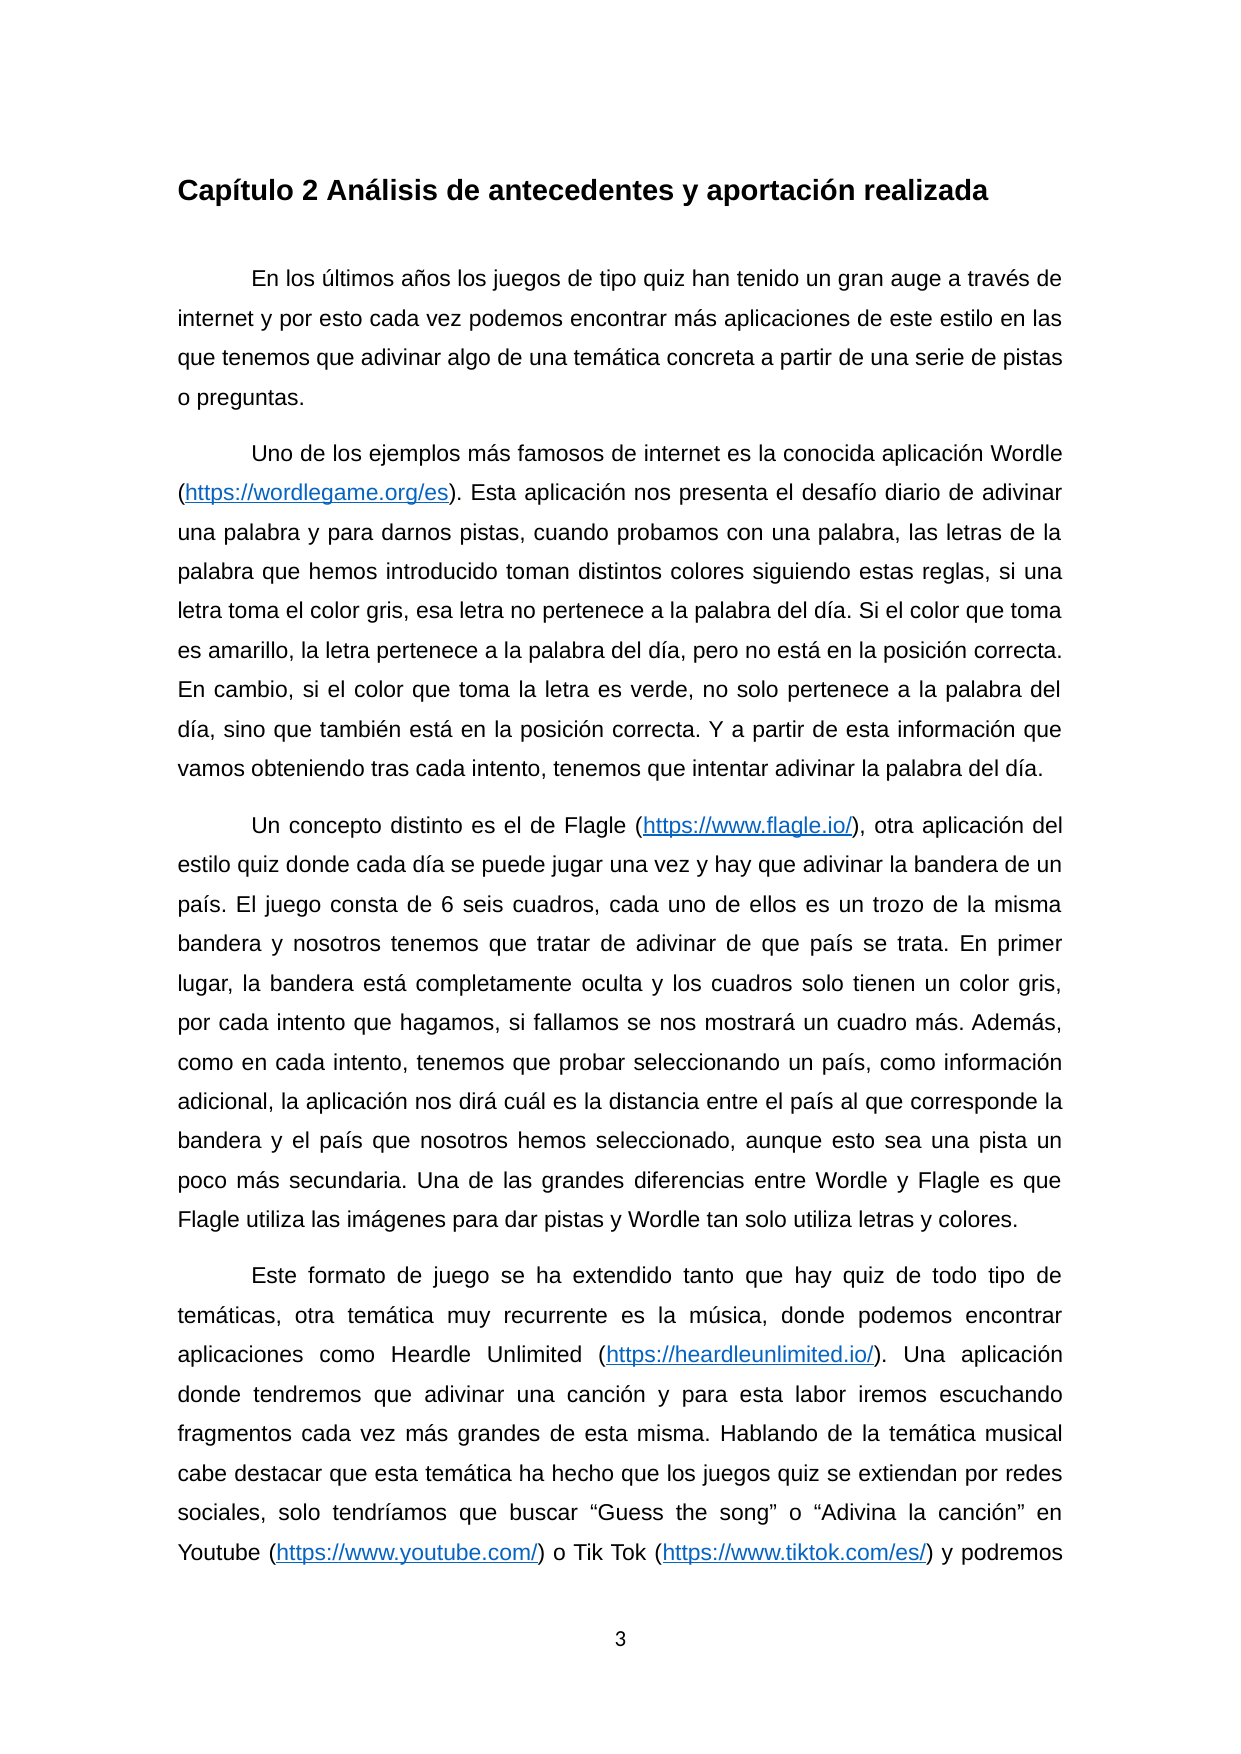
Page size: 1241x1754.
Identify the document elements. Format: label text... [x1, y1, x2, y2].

text Uno de los ejemplos más famosos de internet es la conocida aplicación Wordle (https://wordlegame.org/es). Esta aplicación nos presenta el desafío diario de adivinar una palabra y para darnos pistas, cuando probamos con una palabra, las letras de la palabra que hemos introducido toman distintos colores siguiendo estas reglas, si una letra toma el color gris, esa letra no pertenece a la palabra del día. Si el color que toma es amarillo, la letra pertenece a la palabra del día, pero no está en la posición correcta. En cambio, si el color que toma la letra es verde, no solo pertenece a la palabra del día, sino que también está en la posición correcta. Y a partir de esta información que vamos obteniendo tras cada intento, tenemos que intentar adivinar la palabra del día. [177, 439, 1063, 782]
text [177, 1262, 1063, 1565]
text En los últimos años los juegos de tipo quiz han tenido un gran auge a través de internet y por esto cada vez podemos encontrar más aplicaciones de este estilo en las que tenemos que adivinar algo de una temática concreta a partir de una serie de pistas o preguntas. [177, 265, 1063, 410]
subtitle Análisis de antecedentes y aportación realizada [177, 173, 1063, 206]
text Un concepto distinto es el de Flagle (https://www.flagle.io/), otra aplicación del estilo quiz donde cada día se puede jugar una vez y hay que adivinar la bandera de un país. El juego consta de 6 seis cuadros, cada uno de ellos es un trozo de la misma bandera y nosotros tenemos que tratar de adivinar de que país se trata. En primer lugar, la bandera está completamente oculta y los cuadros solo tienen un color gris, por cada intento que hagamos, si fallamos se nos mostrará un cuadro más. Además, como en cada intento, tenemos que probar seleccionando un país, como información adicional, la aplicación nos dirá cuál es la distancia entre el país al que corresponde la bandera y el país que nosotros hemos seleccionado, aunque esto sea una pista un poco más secundaria. Una de las grandes diferencias entre Wordle y Flagle es que Flagle utiliza las imágenes para dar pistas y Wordle tan solo utiliza letras y colores. [177, 812, 1063, 1233]
